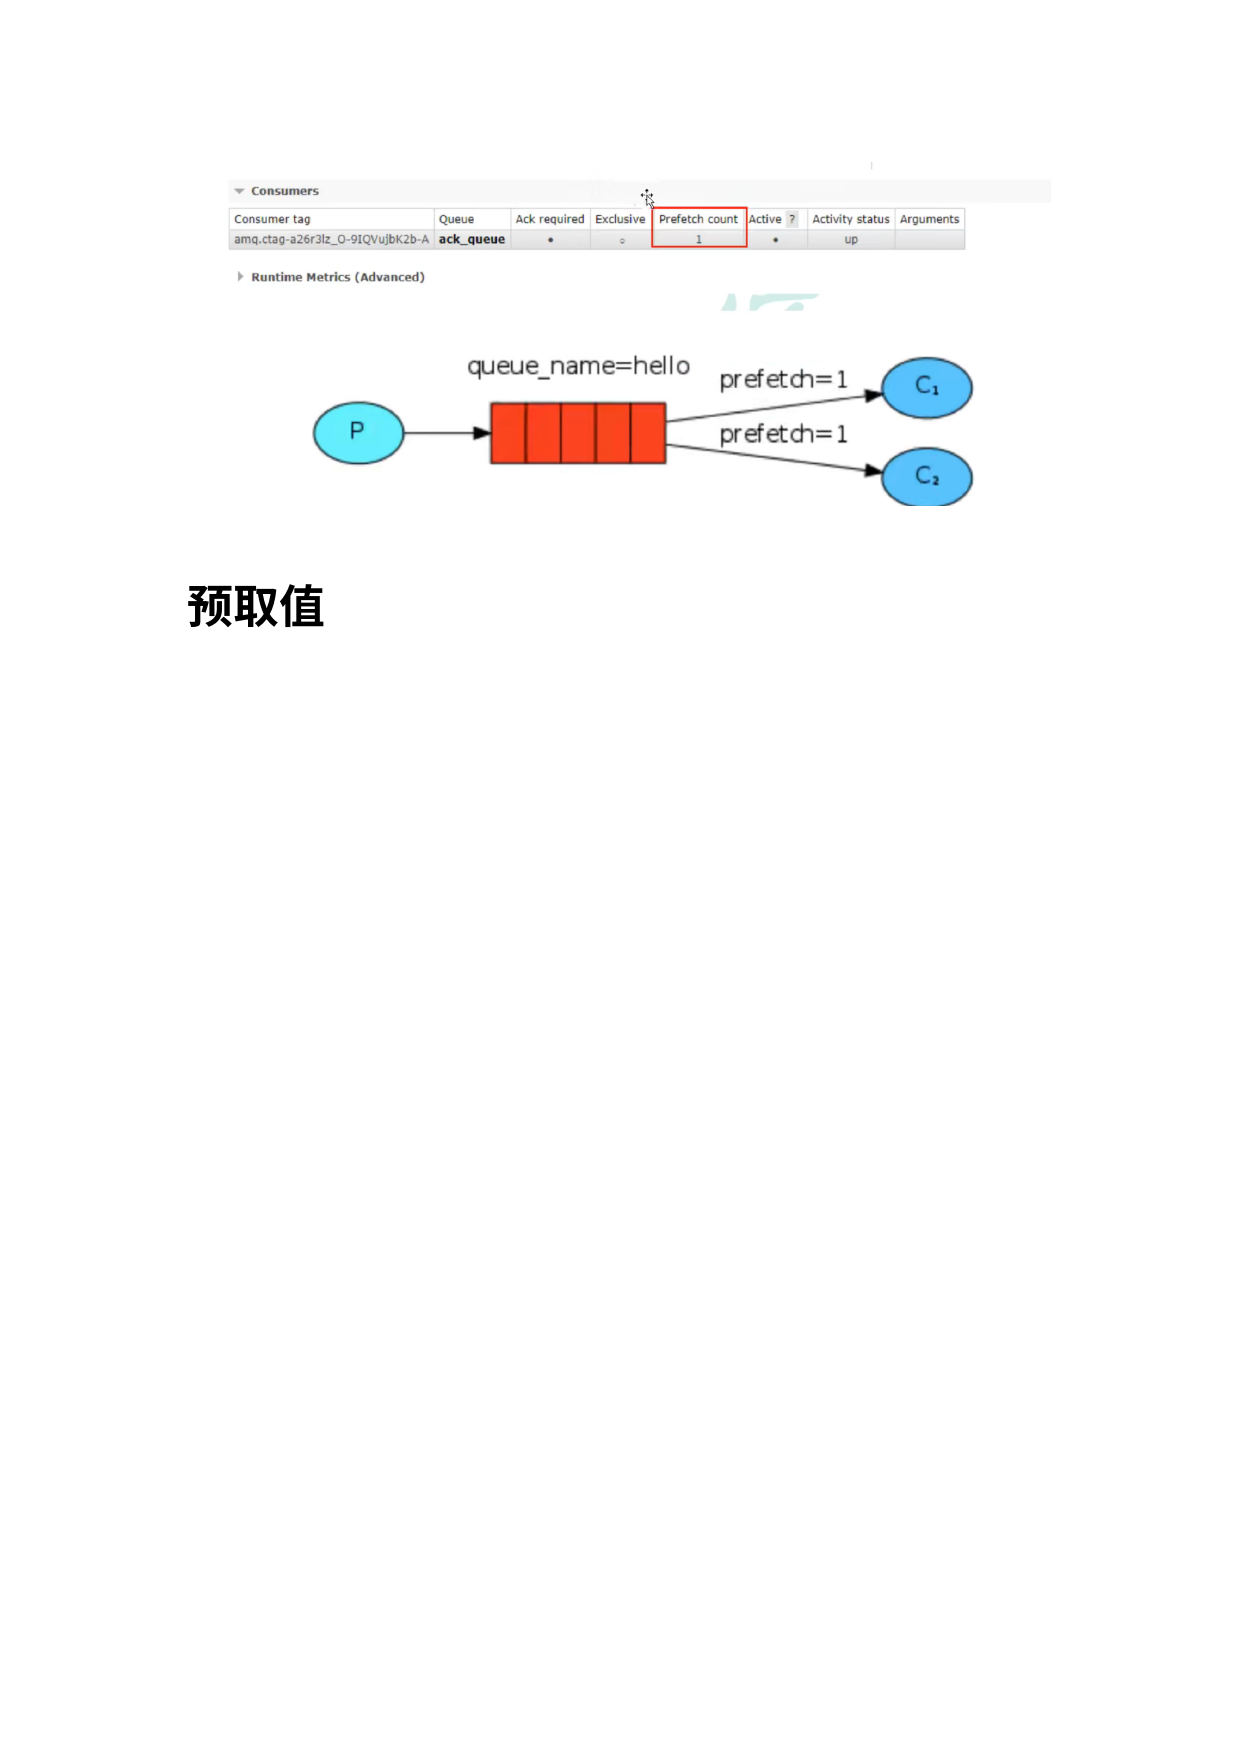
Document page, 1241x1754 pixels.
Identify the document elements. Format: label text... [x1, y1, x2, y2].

subtitle 预取值 [187, 555, 1053, 652]
picture [187, 162, 1051, 506]
